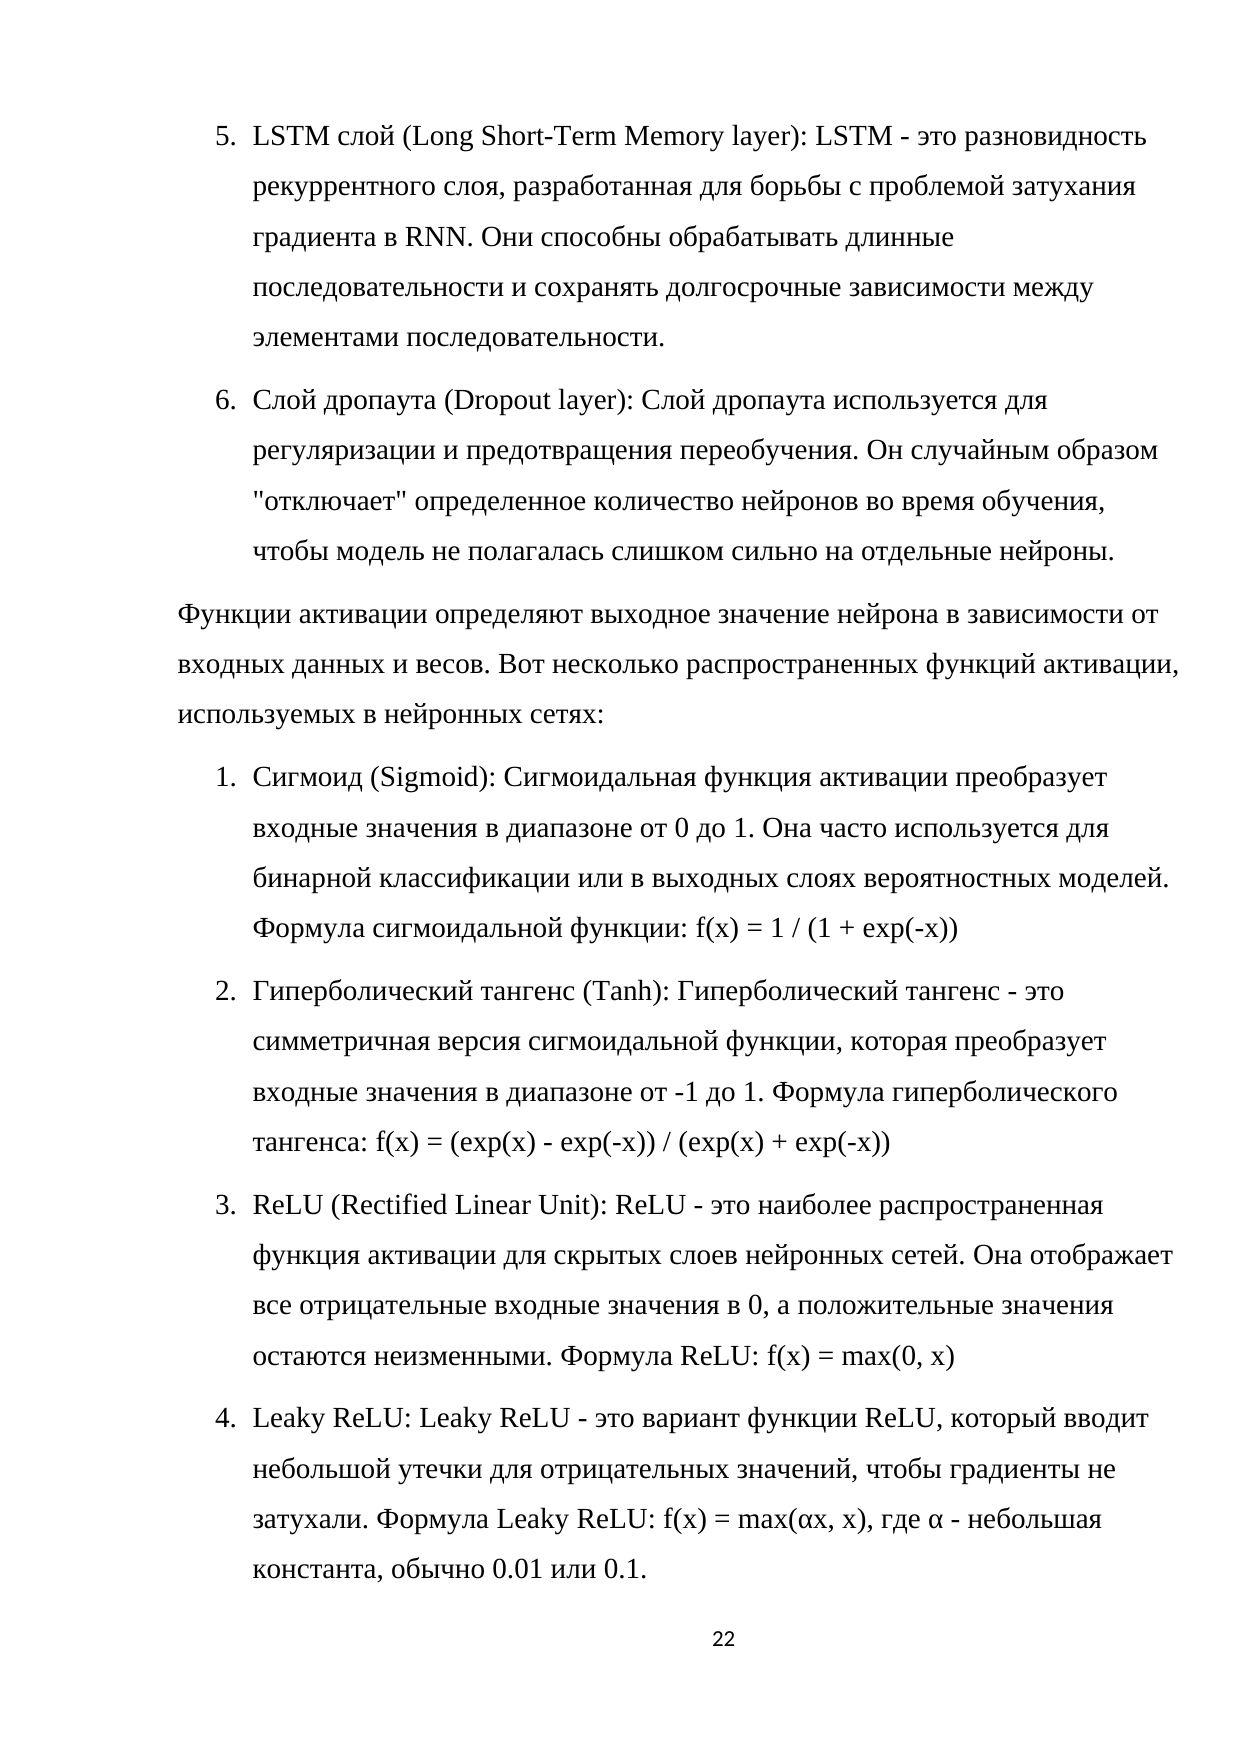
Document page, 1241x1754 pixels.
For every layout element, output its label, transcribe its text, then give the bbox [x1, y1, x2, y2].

list Сигмоид (Sigmoid): Сигмоидальная функция активации преобразует входные значения в диапазоне от 0 до 1. Она часто используется для бинарной классификации или в выходных слоях вероятностных моделей. Формула сигмоидальной функции: f(x) = 1 / (1 + exp(-x)) [215, 759, 1181, 944]
list LSTM слой (Long Short-Term Memory layer): LSTM - это разновидность рекуррентного слоя, разработанная для борьбы с проблемой затухания градиента в RNN. Они способны обрабатывать длинные последовательности и сохранять долгосрочные зависимости между элементами последовательности. [215, 118, 1181, 353]
list Гиперболический тангенс (Tanh): Гиперболический тангенс - это симметричная версия сигмоидальной функции, которая преобразует входные значения в диапазоне от -1 до 1. Формула гиперболического тангенса: f(x) = (exp(x) - exp(-x)) / (exp(x) + exp(-x)) [215, 973, 1181, 1158]
text Функции активации определяют выходное значение нейрона в зависимости от входных данных и весов. Вот несколько распространенных функций активации, используемых в нейронных сетях: [177, 596, 1181, 730]
list Слой дропаута (Dropout layer): Слой дропаута используется для регуляризации и предотвращения переобучения. Он случайным образом "отключает" определенное количество нейронов во время обучения, чтобы модель не полагалась слишком сильно на отдельные нейроны. [215, 382, 1181, 567]
list Leaky ReLU: Leaky ReLU - это вариант функции ReLU, который вводит небольшой утечки для отрицательных значений, чтобы градиенты не затухали. Формула Leaky ReLU: f(x) = max(αx, x), где α - небольшая константа, обычно 0.01 или 0.1. [215, 1401, 1181, 1585]
list ReLU (Rectified Linear Unit): ReLU - это наиболее распространенная функция активации для скрытых слоев нейронных сетей. Она отображает все отрицательные входные значения в 0, а положительные значения остаются неизменными. Формула ReLU: f(x) = max(0, x) [215, 1187, 1181, 1371]
